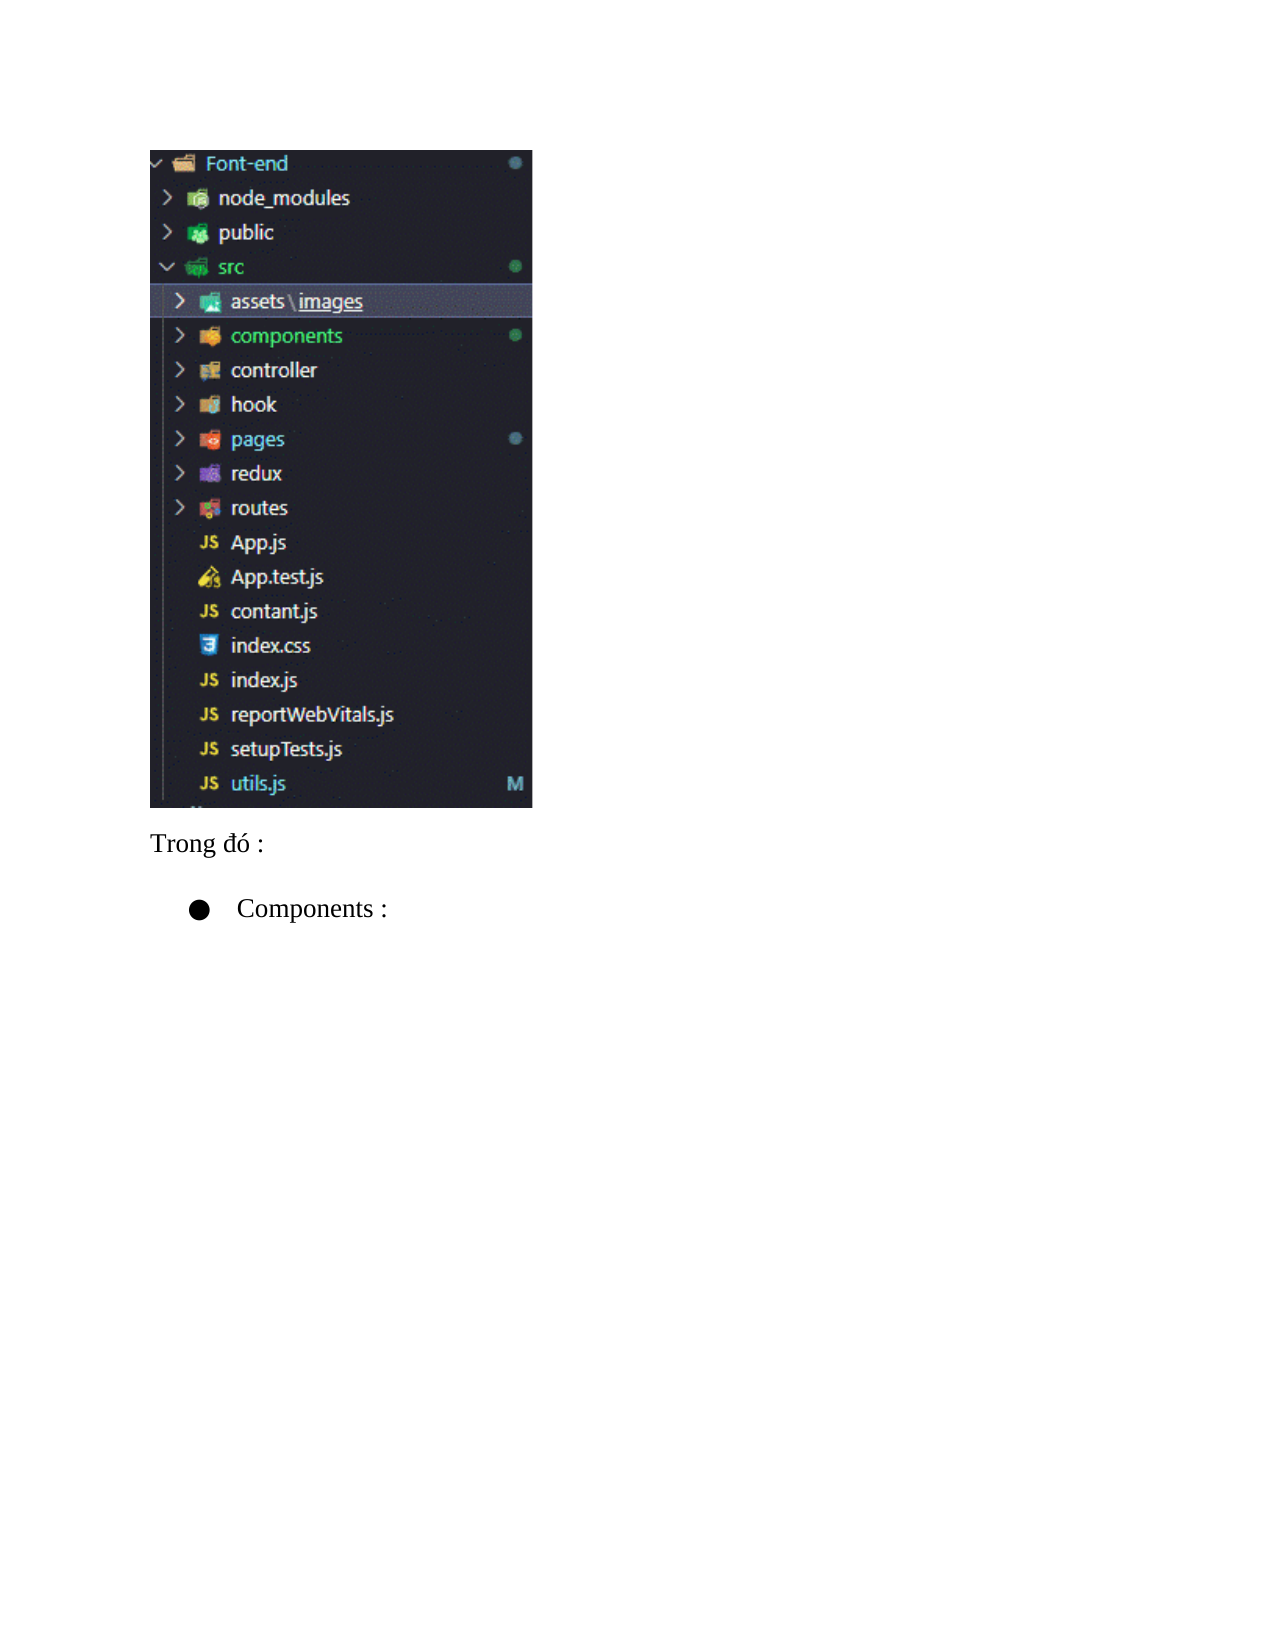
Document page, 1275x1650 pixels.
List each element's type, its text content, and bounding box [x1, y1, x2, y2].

text Trong đó : [150, 827, 1125, 858]
text ● Components : [187, 877, 1125, 933]
picture [150, 150, 533, 808]
